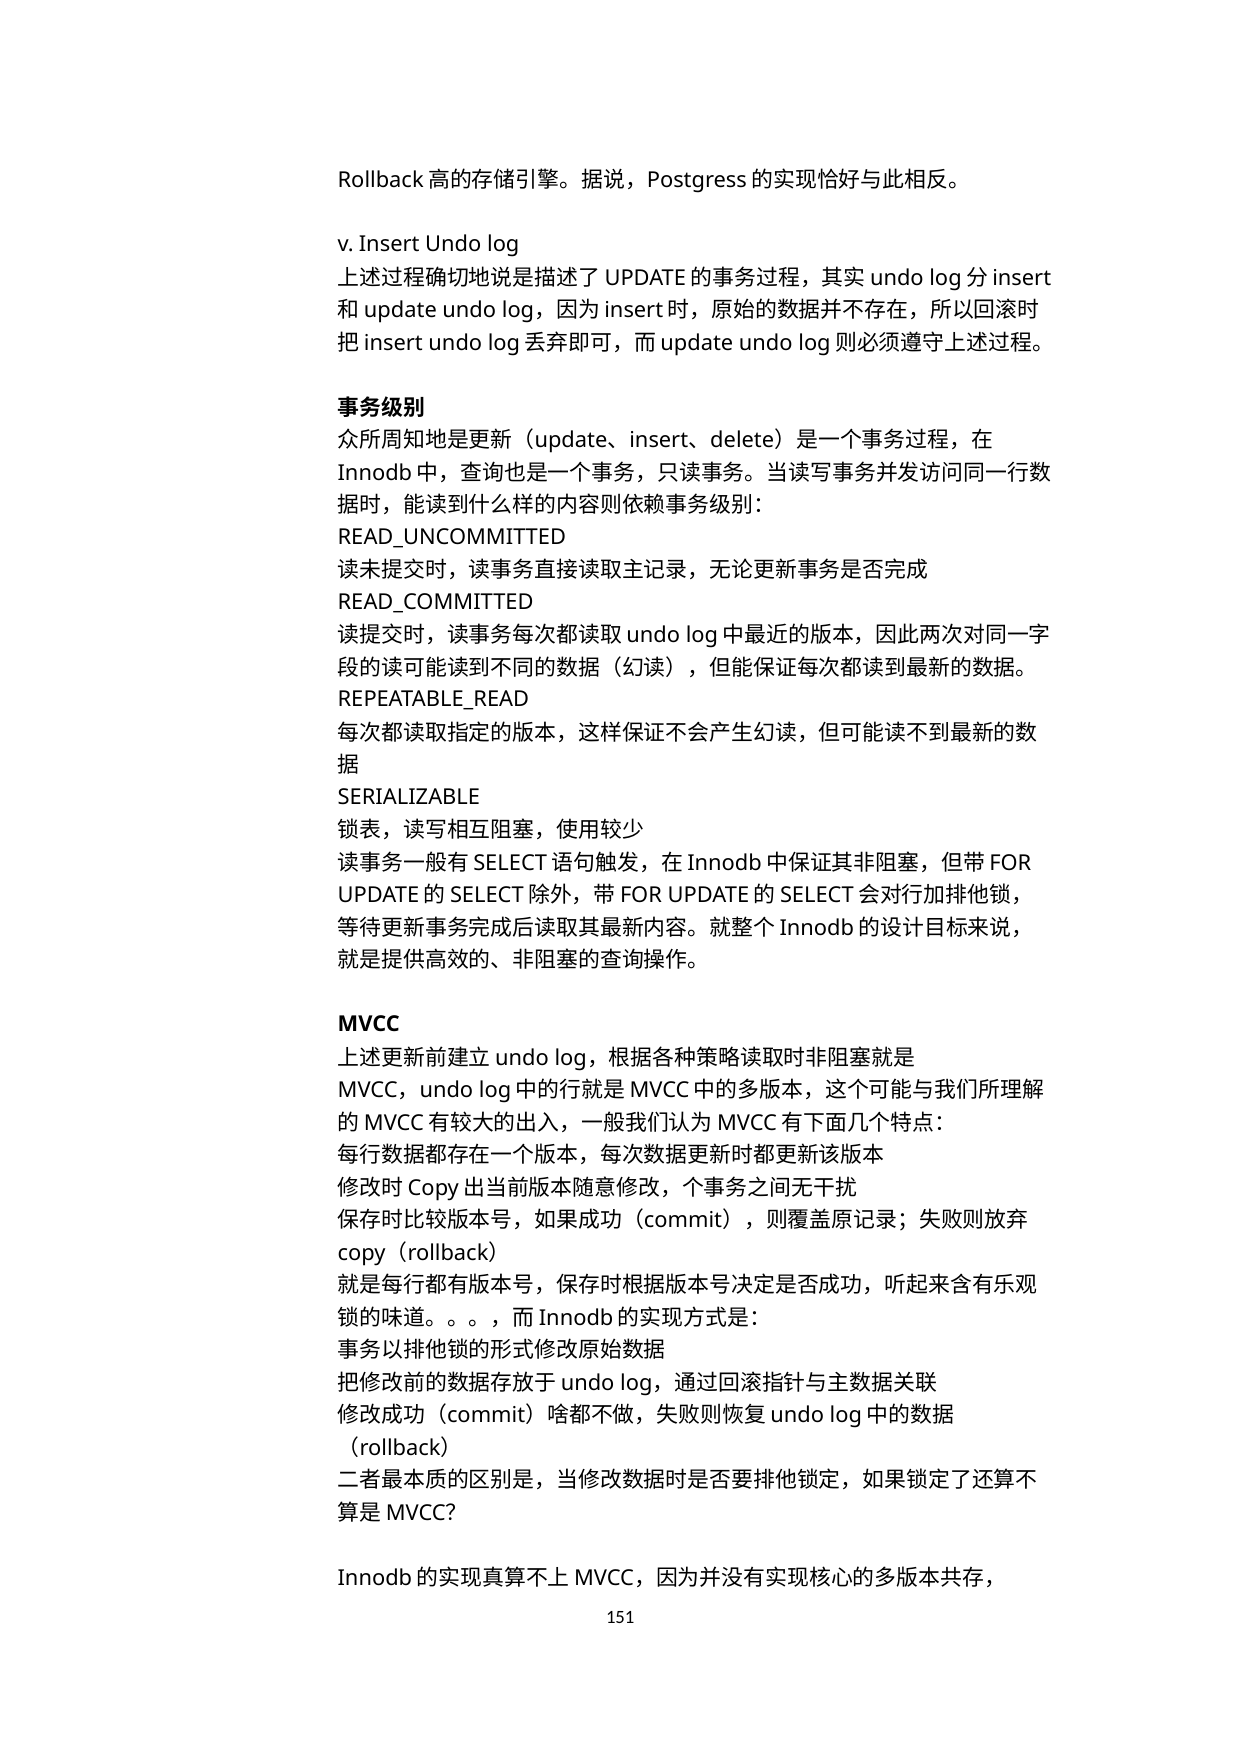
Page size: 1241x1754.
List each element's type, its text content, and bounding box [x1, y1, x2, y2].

list 二者最本质的区别是，当修改数据时是否要排他锁定，如果锁定了还算不算是MVCC？ [337, 1462, 1053, 1527]
list REPEATABLE_READ [337, 682, 1053, 714]
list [337, 1559, 1053, 1592]
list READ_UNCOMMITTED [337, 519, 1053, 552]
list 上述更新前建立undo log，根据各种策略读取时非阻塞就是MVCC，undo log中的行就是MVCC中的多版本，这个可能与我们所理解的MVCC有较大的出入，一般我们认为MVCC有下面几个特点： [337, 1039, 1053, 1137]
list 事务级别 [337, 389, 1053, 422]
list 众所周知地是更新（update、insert、delete）是一个事务过程，在Innodb中，查询也是一个事务，只读事务。当读写事务并发访问同一行数据时，能读到什么样的内容则依赖事务级别： [337, 422, 1053, 519]
list MVCC [337, 1007, 1053, 1039]
list 修改时Copy出当前版本随意修改，个事务之间无干扰 [337, 1169, 1053, 1202]
list 每行数据都存在一个版本，每次数据更新时都更新该版本 [337, 1137, 1053, 1169]
list READ_COMMITTED [337, 584, 1053, 617]
list 就是每行都有版本号，保存时根据版本号决定是否成功，听起来含有乐观锁的味道。。。，而Innodb的实现方式是： [337, 1267, 1053, 1332]
list 每次都读取指定的版本，这样保证不会产生幻读，但可能读不到最新的数据 [337, 714, 1053, 779]
list 修改成功（commit）啥都不做，失败则恢复undo log中的数据（rollback） [337, 1397, 1053, 1462]
list 保存时比较版本号，如果成功（commit），则覆盖原记录；失败则放弃copy（rollback） [337, 1202, 1053, 1267]
list 事务以排他锁的形式修改原始数据 [337, 1332, 1053, 1364]
list 读提交时，读事务每次都读取undo log中最近的版本，因此两次对同一字段的读可能读到不同的数据（幻读），但能保证每次都读到最新的数据。 [337, 617, 1053, 682]
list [337, 162, 1053, 194]
list 上述过程确切地说是描述了UPDATE的事务过程，其实undo log分insert和update undo log，因为insert时，原始的数据并不存在，所以回滚时把insert undo log丢弃即可，而update undo log则必须遵守上述过程。 [337, 259, 1053, 357]
list 把修改前的数据存放于undo log，通过回滚指针与主数据关联 [337, 1364, 1053, 1397]
list v. Insert Undo log [337, 227, 1053, 259]
list 锁表，读写相互阻塞，使用较少 [337, 812, 1053, 844]
list 读事务一般有SELECT语句触发，在Innodb中保证其非阻塞，但带FOR UPDATE的SELECT除外，带FOR UPDATE的SELECT会对行加排他锁，等待更新事务完成后读取其最新内容。就整个Innodb的设计目标来说，就是提供高效的、非阻塞的查询操作。 [337, 844, 1053, 974]
list SERIALIZABLE [337, 779, 1053, 812]
list 读未提交时，读事务直接读取主记录，无论更新事务是否完成 [337, 552, 1053, 584]
